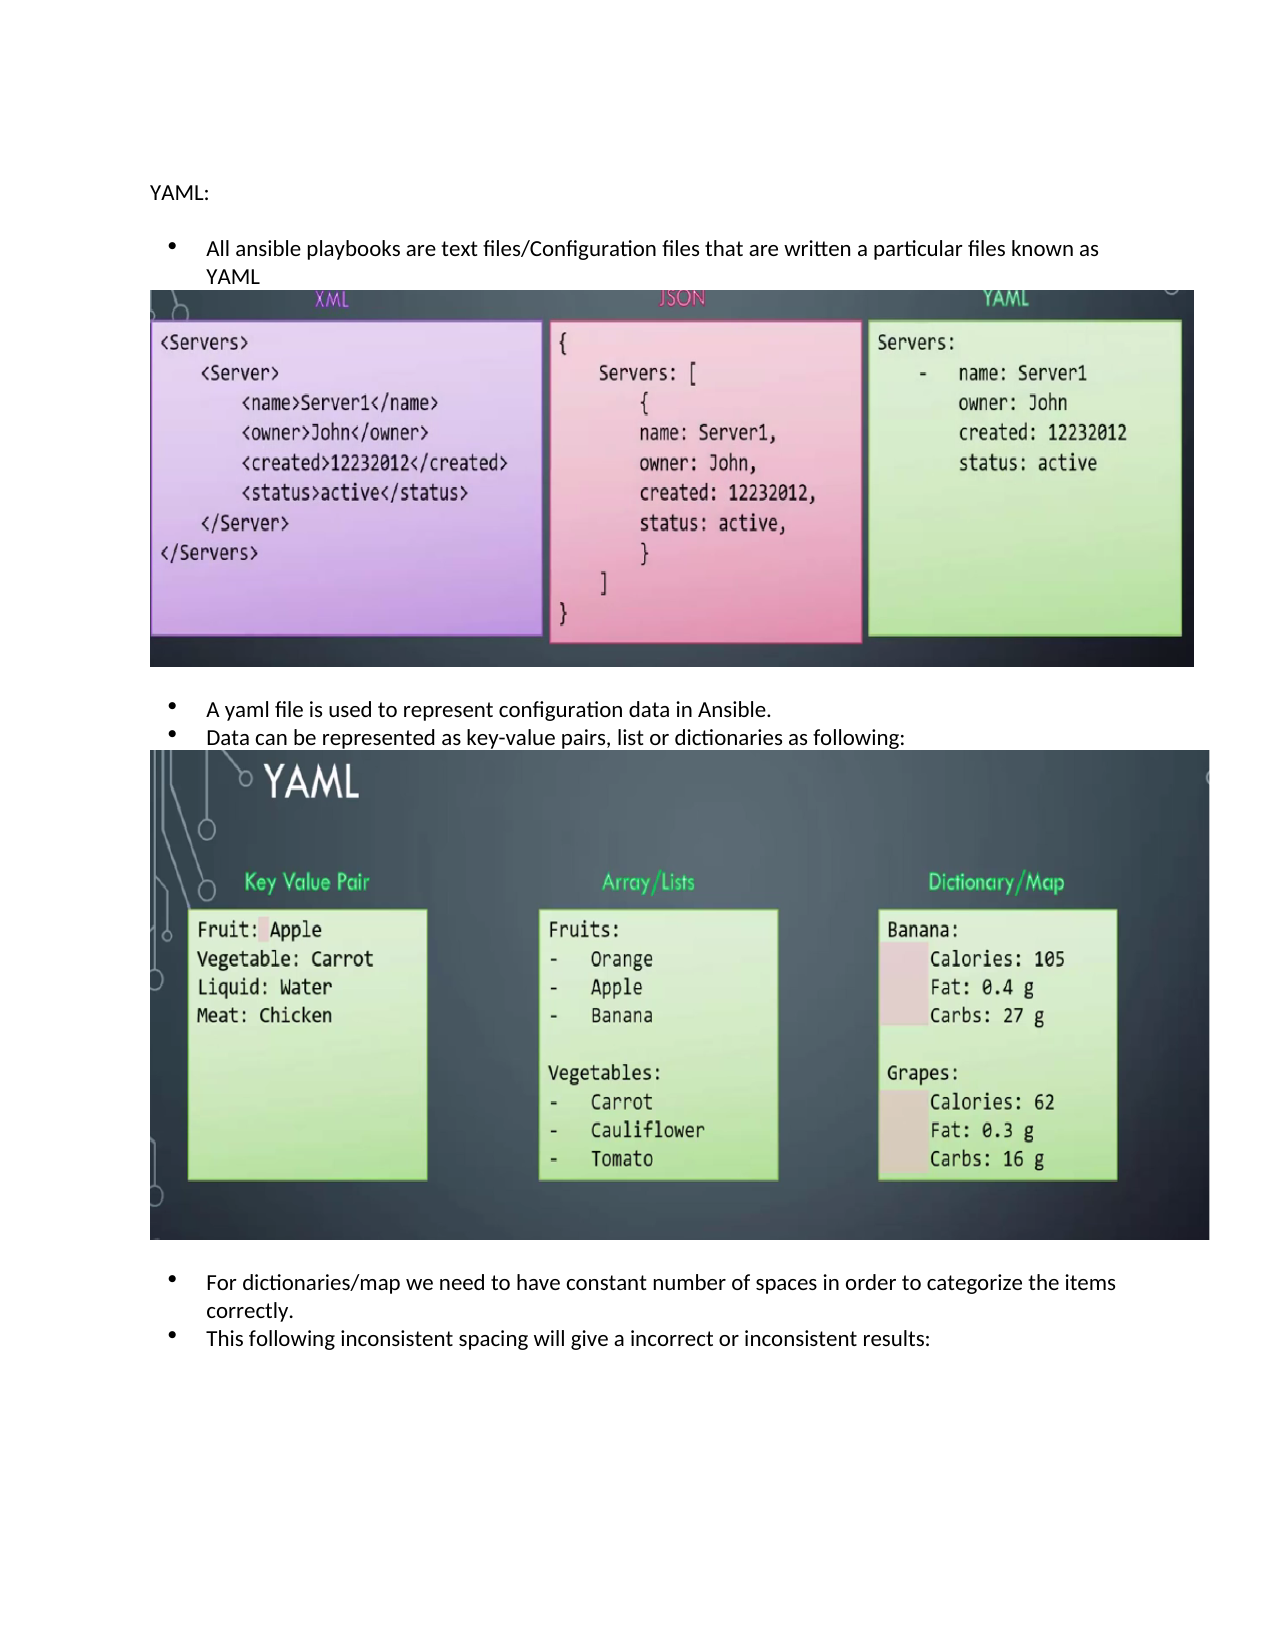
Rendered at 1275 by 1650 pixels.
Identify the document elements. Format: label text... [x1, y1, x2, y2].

picture [150, 750, 1210, 1240]
list All ansible playbooks are text files/Configuration files that are written a particular files known as YAML [169, 234, 1125, 290]
picture [150, 290, 1194, 667]
text YAML: [150, 178, 1125, 206]
list For dictionaries/map we need to have constant number of spaces in order to categorize the items correctly. [169, 1268, 1125, 1324]
list Data can be represented as key-value pairs, list or dictionaries as following: [169, 723, 1125, 750]
list This following inconsistent spacing will give a incorrect or inconsistent results: [169, 1324, 1125, 1352]
list A yaml file is used to represent configuration data in Ansible. [169, 695, 1125, 723]
